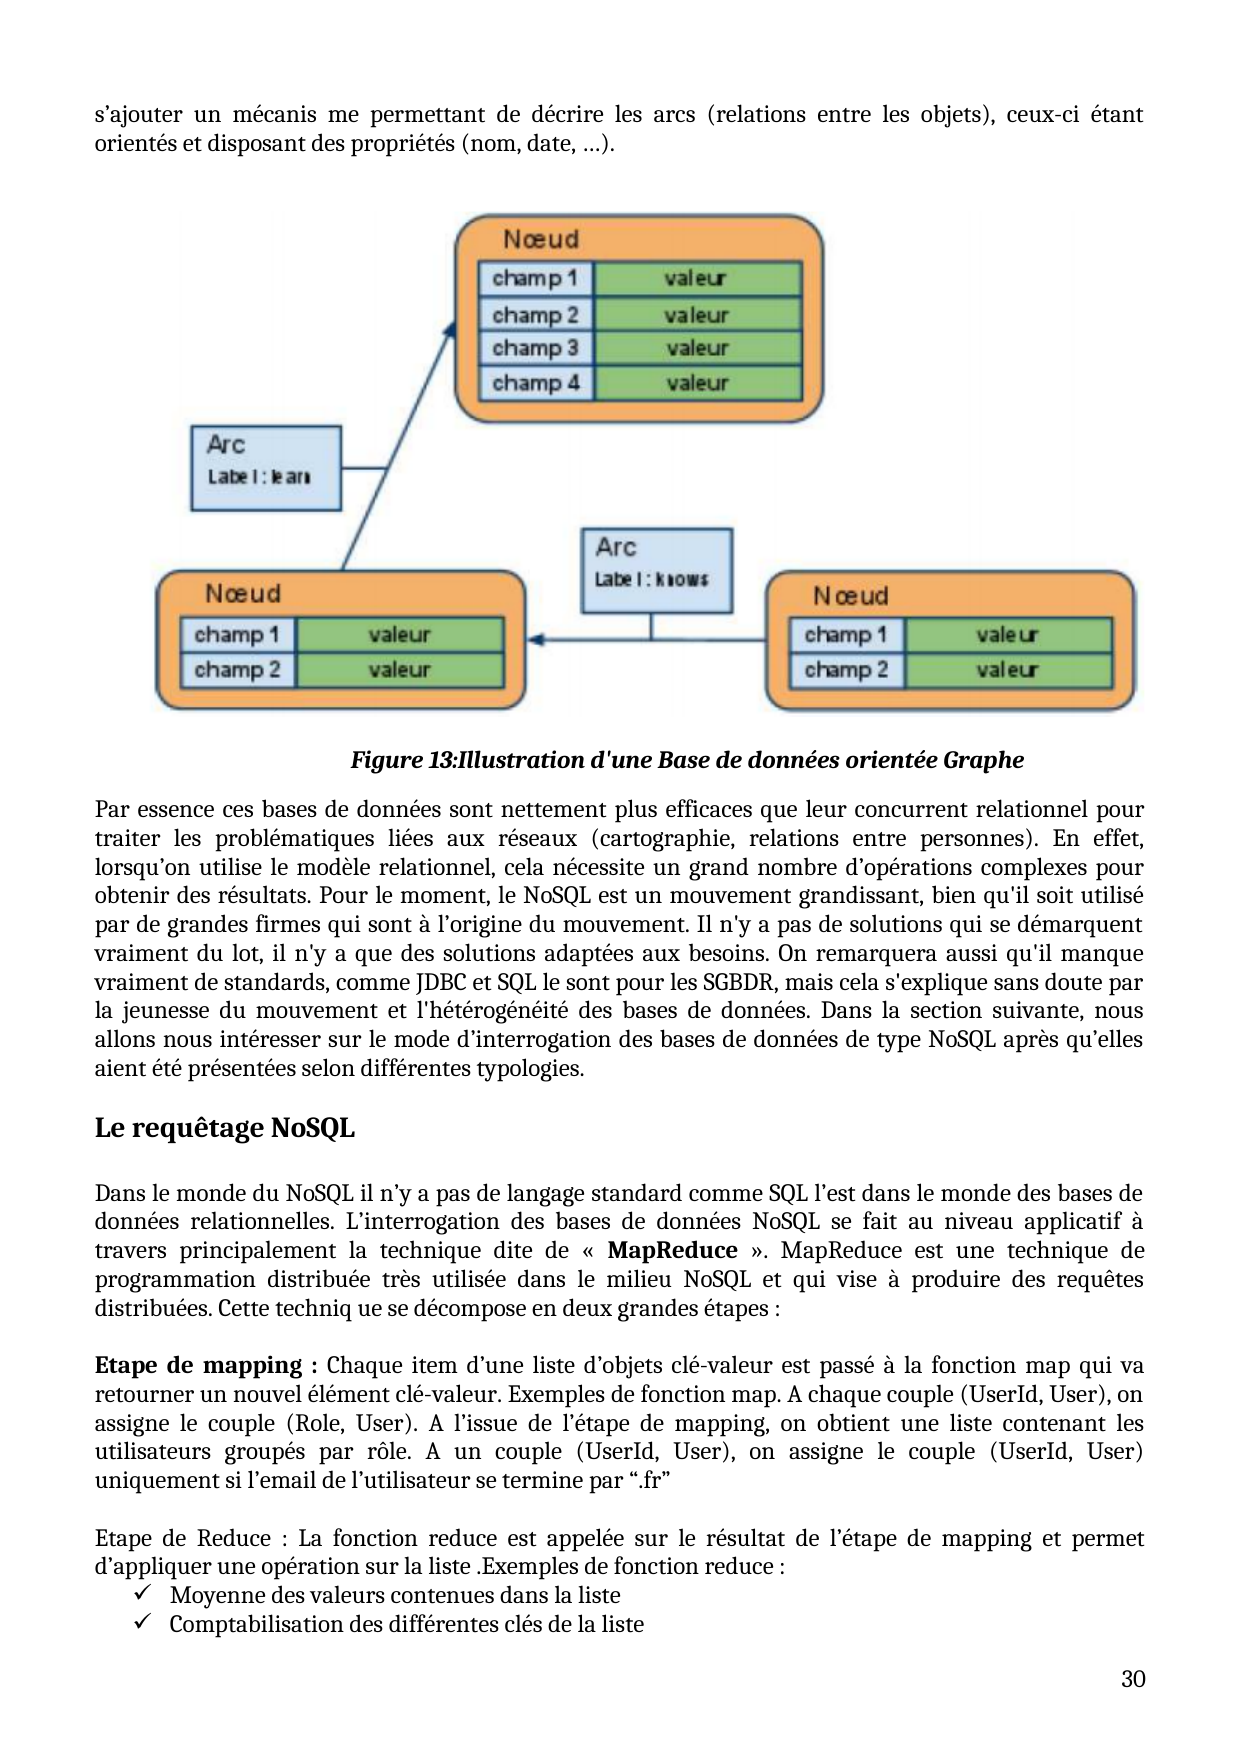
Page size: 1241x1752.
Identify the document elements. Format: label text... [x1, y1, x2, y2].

list Comptabilisation des différentes clés de la liste [132, 1610, 1146, 1638]
text Etape de mapping : Chaque item d’une liste d’objets clé-valeur est passé à la fonction map qui va retourner un nouvel élément clé-valeur. Exemples de fonction map. A chaque couple (UserId, User), on assigne le couple (Role, User). A l’issue de l’étape de mapping, on obtient une liste contenant les utilisateurs groupés par rôle. A un couple (UserId, User), on assigne le couple (UserId, User) uniquement si l’email de l’utilisateur se termine par “.fr” [94, 1351, 1146, 1495]
picture [103, 190, 1146, 717]
list Moyenne des valeurs contenues dans la liste [132, 1581, 1146, 1610]
text Dans le monde du NoSQL il n’y a pas de langage standard comme SQL l’est dans le monde des bases de données relationnelles. L’interrogation des bases de données NoSQL se fait au niveau applicatif à travers principalement la technique dite de « MapReduce ». MapReduce est une technique de programmation distribuée très utilisée dans le milieu NoSQL et qui vise à produire des requêtes distribuées. Cette techniq ue se décompose en deux grandes étapes : [94, 1178, 1146, 1322]
text Etape de Reduce : La fonction reduce est appelée sur le résultat de l’étape de mapping et permet d’appliquer une opération sur la liste .Exemples de fonction reduce : [94, 1523, 1146, 1581]
text Le requêtage NoSQL [94, 1111, 1146, 1145]
text Par essence ces bases de données sont nettement plus efficaces que leur concurrent relationnel pour traiter les problématiques liées aux réseaux (cartographie, relations entre personnes). En effet, lorsqu’on utilise le modèle relationnel, cela nécessite un grand nombre d’opérations complexes pour obtenir des résultats. Pour le moment, le NoSQL est un mouvement grandissant, bien qu'il soit utilisé par de grandes firmes qui sont à l’origine du mouvement. Il n'y a pas de solutions qui se démarquent vraiment du lot, il n'y a que des solutions adaptées aux besoins. On remarquera aussi qu'il manque vraiment de standards, comme JDBC et SQL le sont pour les SGBDR, mais cela s'explique sans doute par la jeunesse du mouvement et l'hétérogénéité des bases de données. Dans la section suivante, nous allons nous intéresser sur le mode d’interrogation des bases de données de type NoSQL après qu’elles aient été présentées selon différentes typologies. [94, 795, 1146, 1083]
text Figure 13:Illustration d'une Base de données orientée Graphe [94, 746, 1146, 774]
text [94, 100, 1146, 158]
